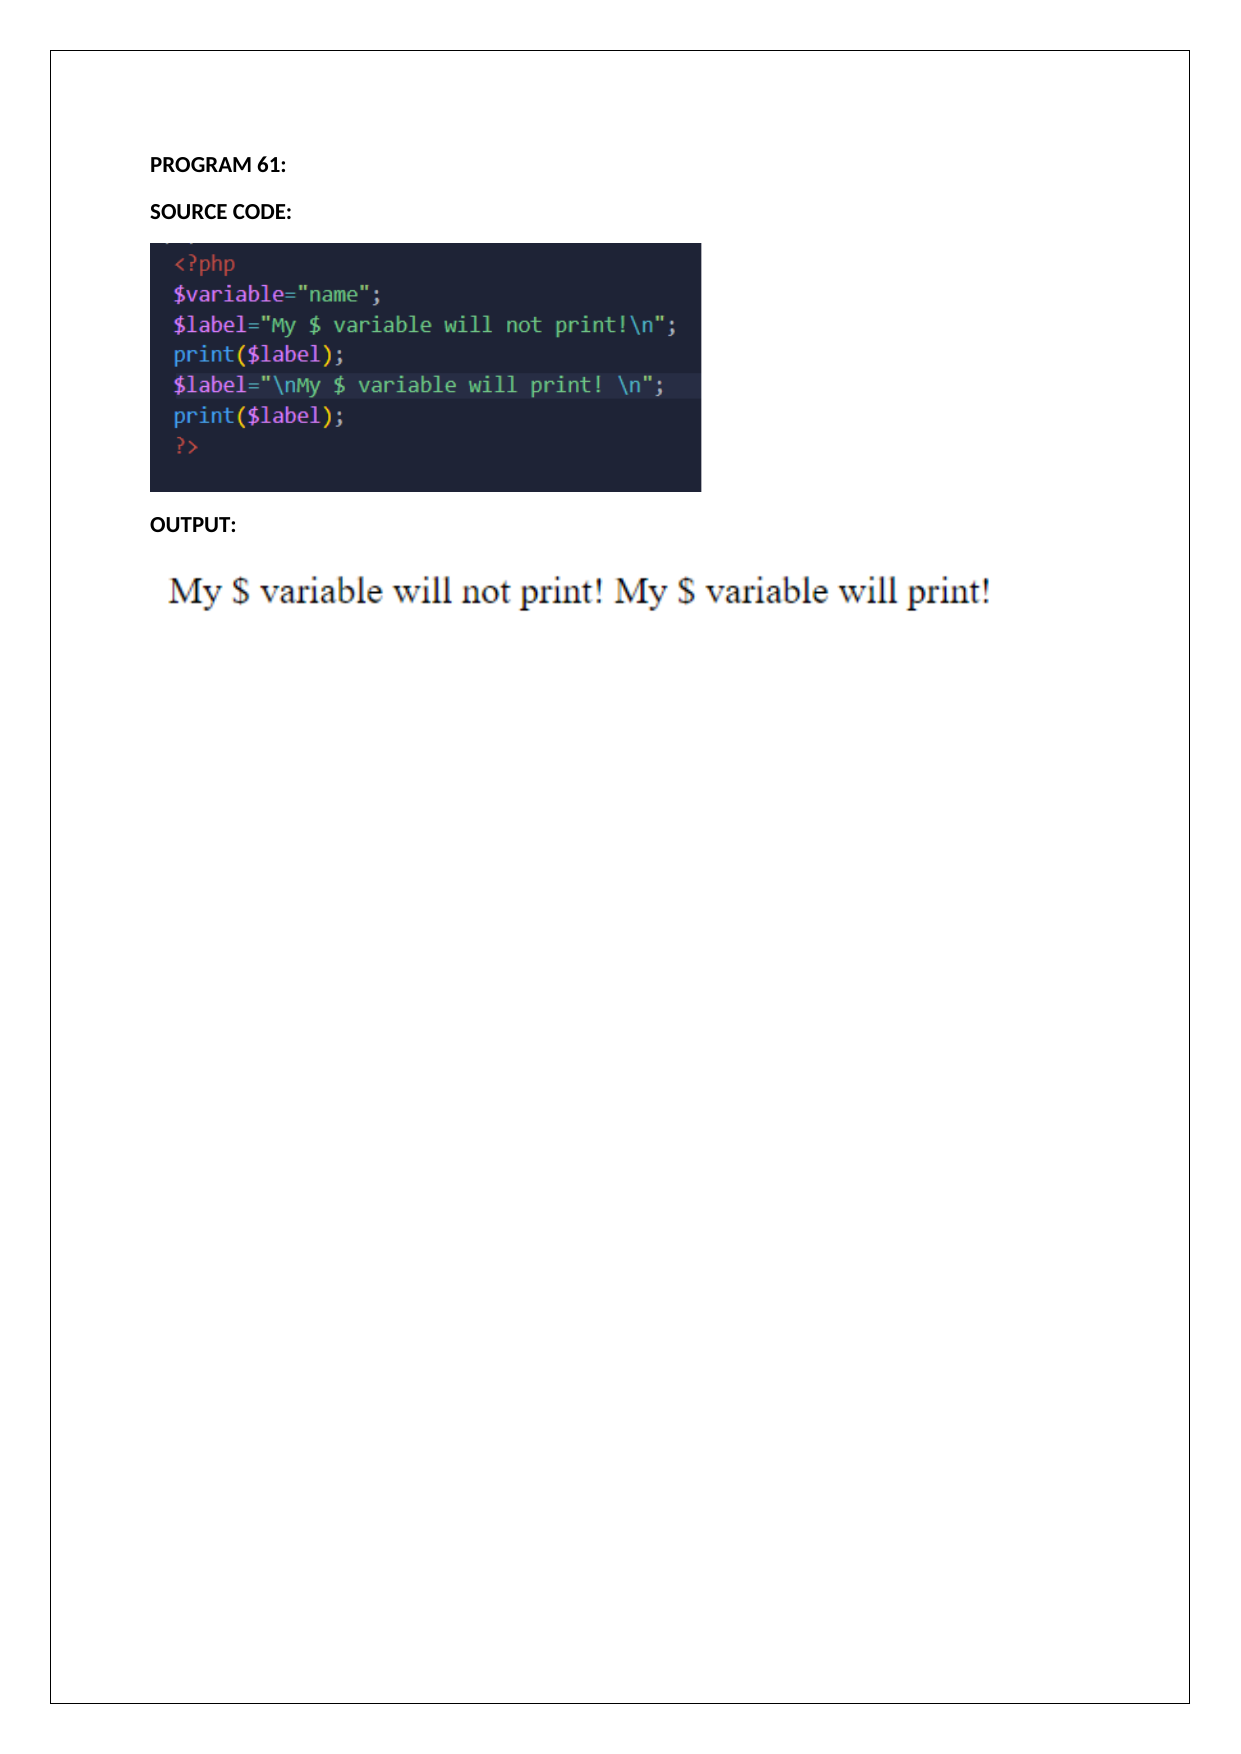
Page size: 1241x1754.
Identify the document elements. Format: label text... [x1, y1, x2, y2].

text SOURCE CODE: [150, 197, 1090, 225]
text PROGRAM 61: [150, 150, 1090, 178]
picture [150, 243, 702, 492]
picture [150, 557, 1019, 670]
text OUTPUT: [150, 511, 1090, 539]
